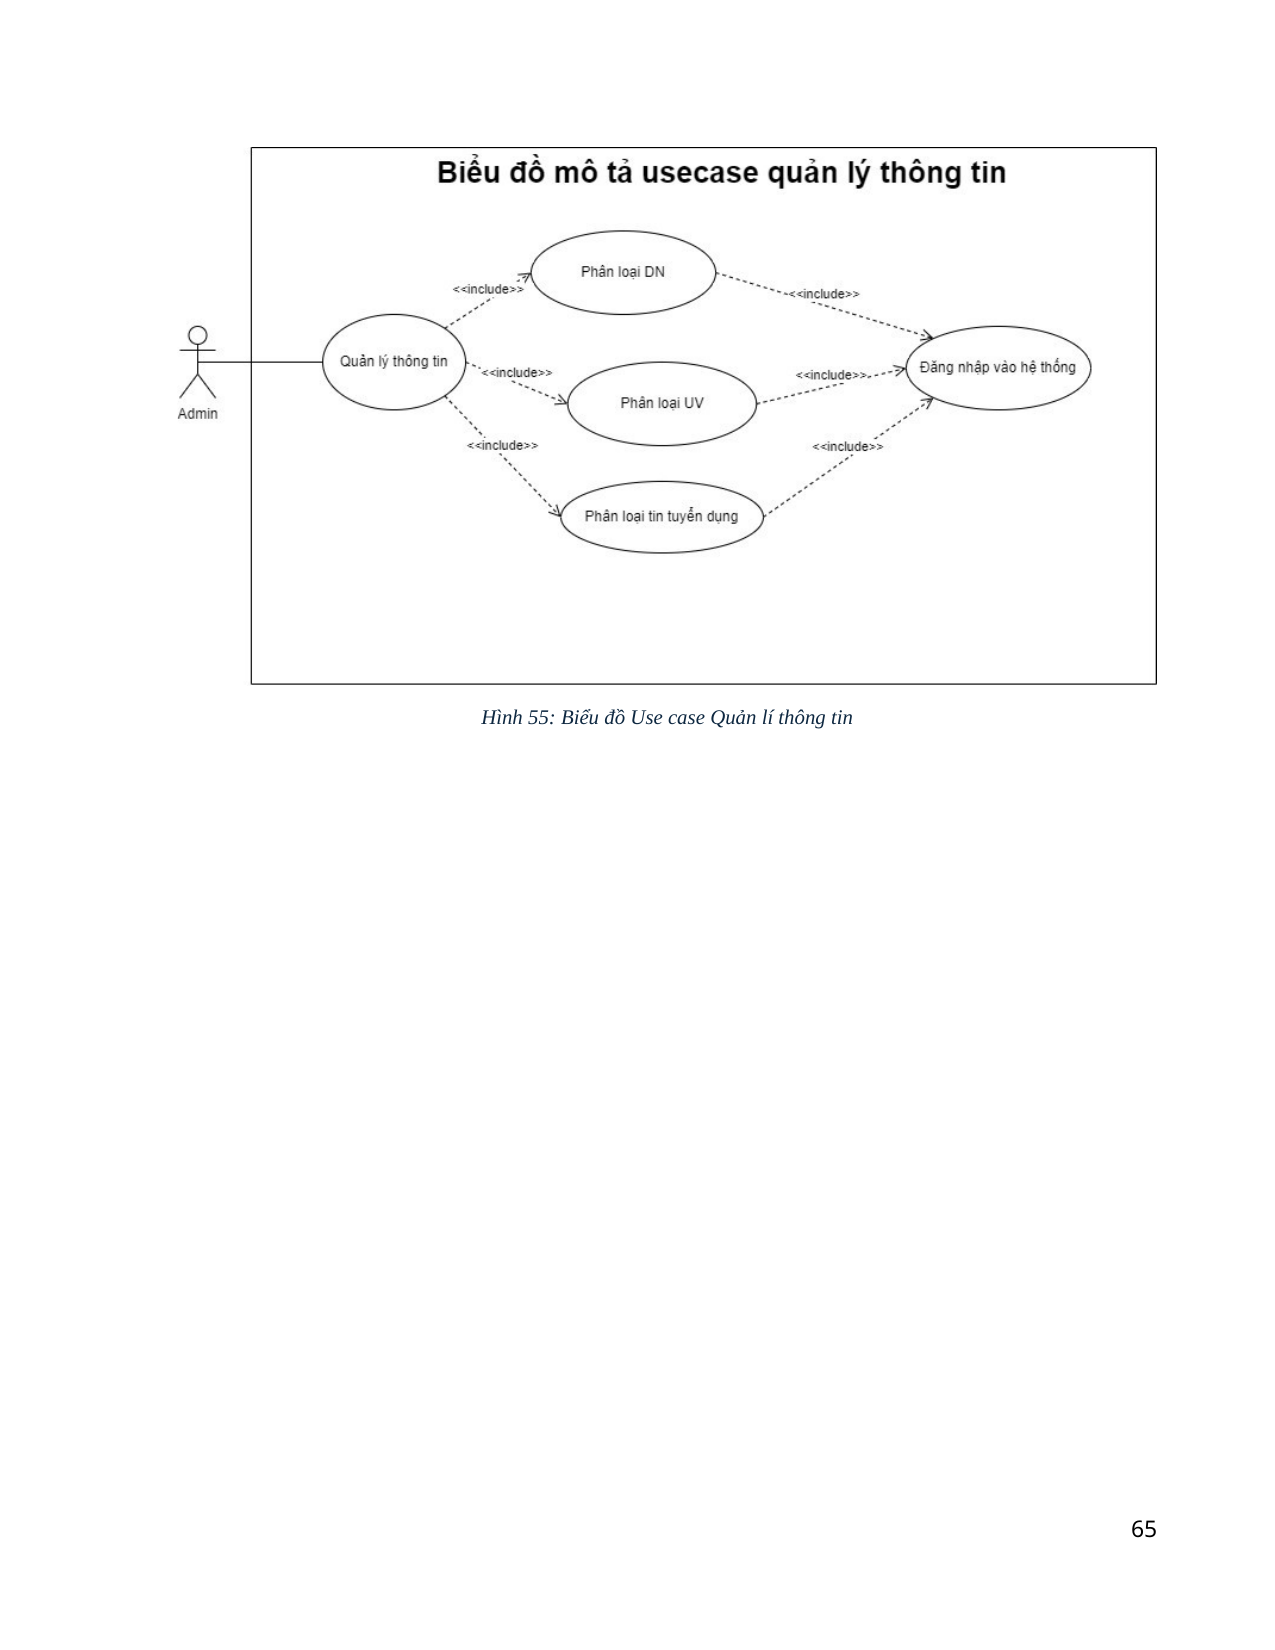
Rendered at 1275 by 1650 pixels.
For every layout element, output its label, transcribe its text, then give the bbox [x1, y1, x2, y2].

text Hình 55: Biểu đồ Use case Quản lí thông tin [177, 705, 1157, 729]
picture [177, 147, 1157, 686]
